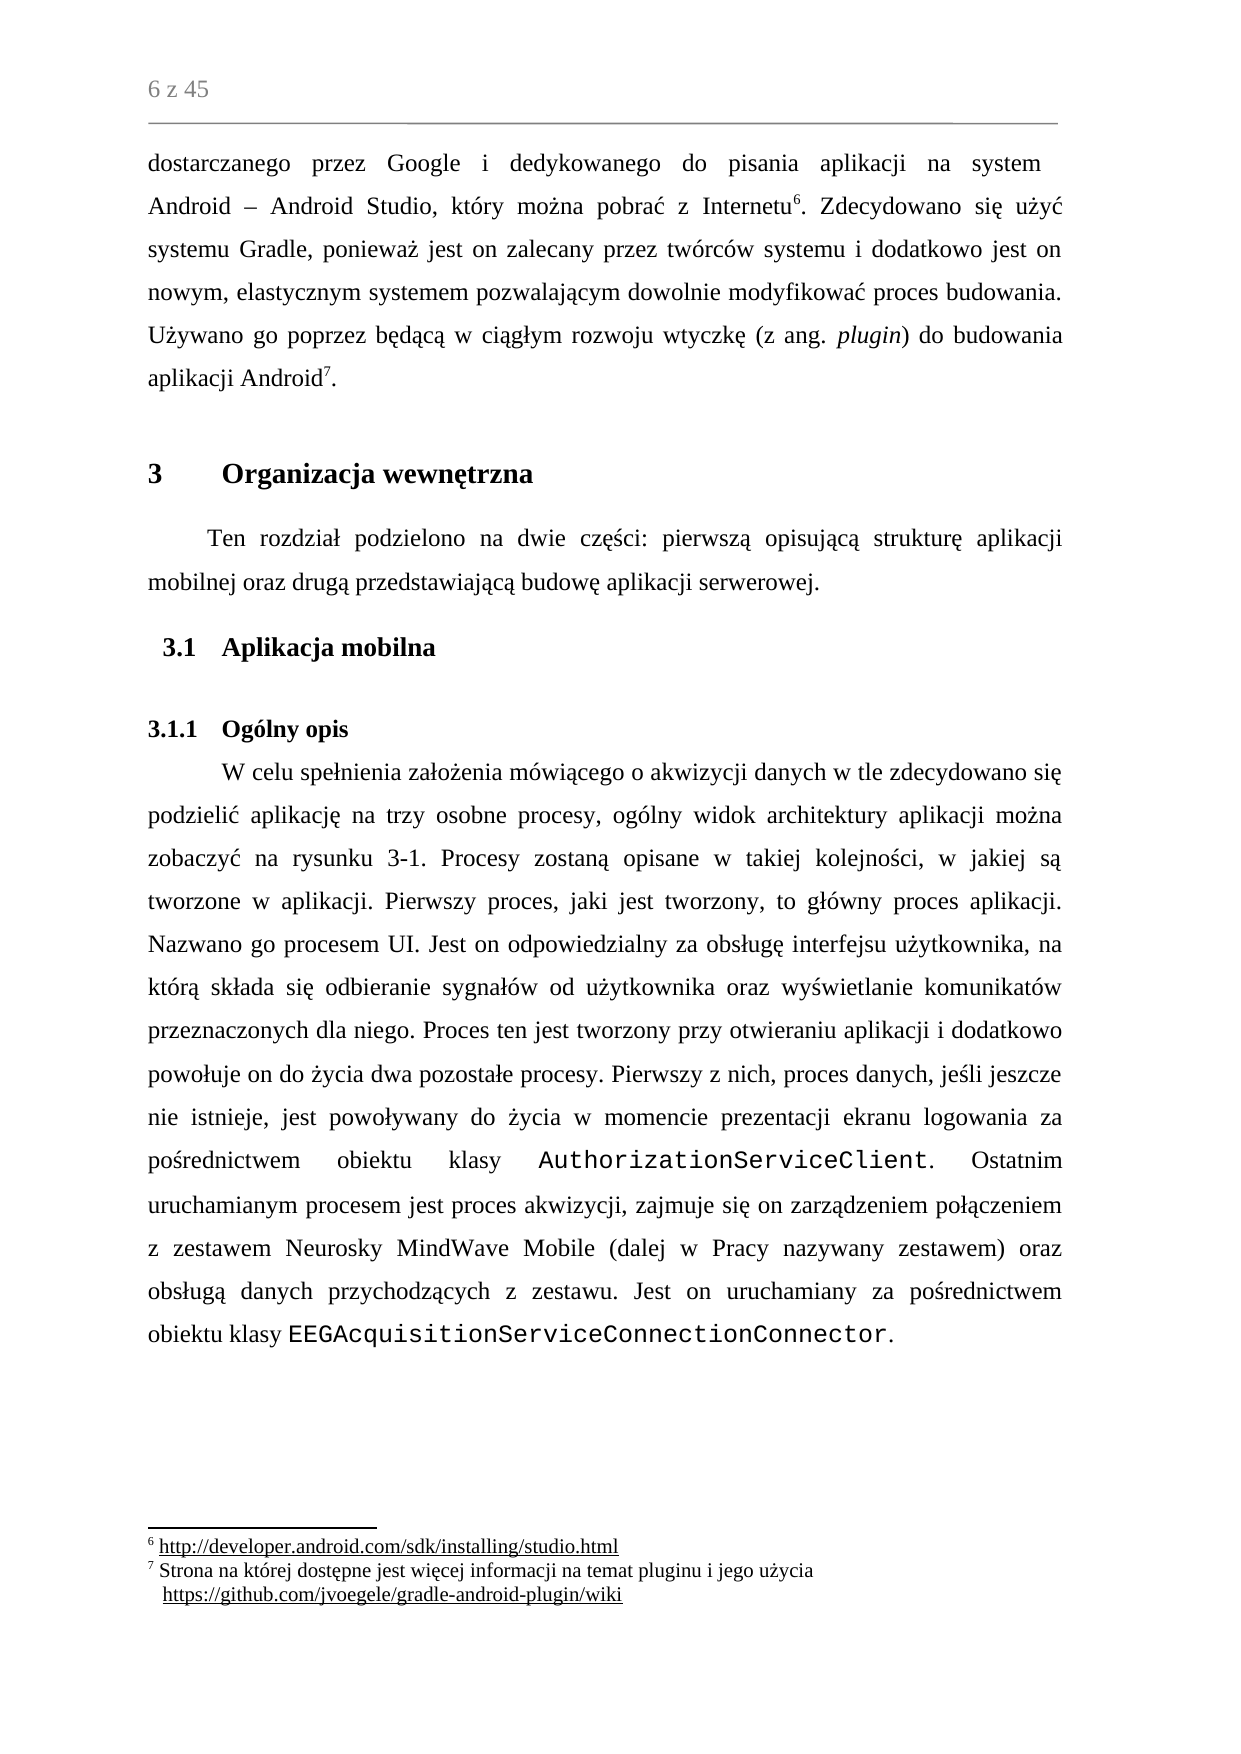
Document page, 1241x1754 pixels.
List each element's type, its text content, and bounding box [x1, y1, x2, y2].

subtitle Organizacja wewnętrzna [148, 456, 1063, 490]
subtitle Ogólny opis [148, 714, 1063, 742]
text W celu spełnienia założenia mówiącego o akwizycji danych w tle zdecydowano się podzielić aplikację na trzy osobne procesy, ogólny widok architektury aplikacji można zobaczyć na rysunku 3-1. Procesy zostaną opisane w takiej kolejności, w jakiej są tworzone w aplikacji. Pierwszy proces, jaki jest tworzony, to główny proces aplikacji. Nazwano go procesem UI. Jest on odpowiedzialny za obsługę interfejsu użytkownika, na którą składa się odbieranie sygnałów od użytkownika oraz wyświetlanie komunikatów przeznaczonych dla niego. Proces ten jest tworzony przy otwieraniu aplikacji i dodatkowo powołuje on do życia dwa pozostałe procesy. Pierwszy z nich, proces danych, jeśli jeszcze nie istnieje, jest powoływany do życia w momencie prezentacji ekranu logowania za pośrednictwem obiektu klasy AuthorizationServiceClient. Ostatnim uruchamianym procesem jest proces akwizycji, zajmuje się on zarządzeniem połączeniem z zestawem Neurosky MindWave Mobile (dalej w Pracy nazywany zestawem) oraz obsługą danych przychodzących z zestawu. Jest on uruchamiany za pośrednictwem obiektu klasy EEGAcquisitionServiceConnectionConnector. [148, 757, 1063, 1350]
subtitle Aplikacja mobilna [162, 631, 1063, 662]
text Ten rozdział podzielono na dwie części: pierwszą opisującą strukturę aplikacji mobilnej oraz drugą przedstawiającą budowę aplikacji serwerowej. [148, 523, 1063, 595]
